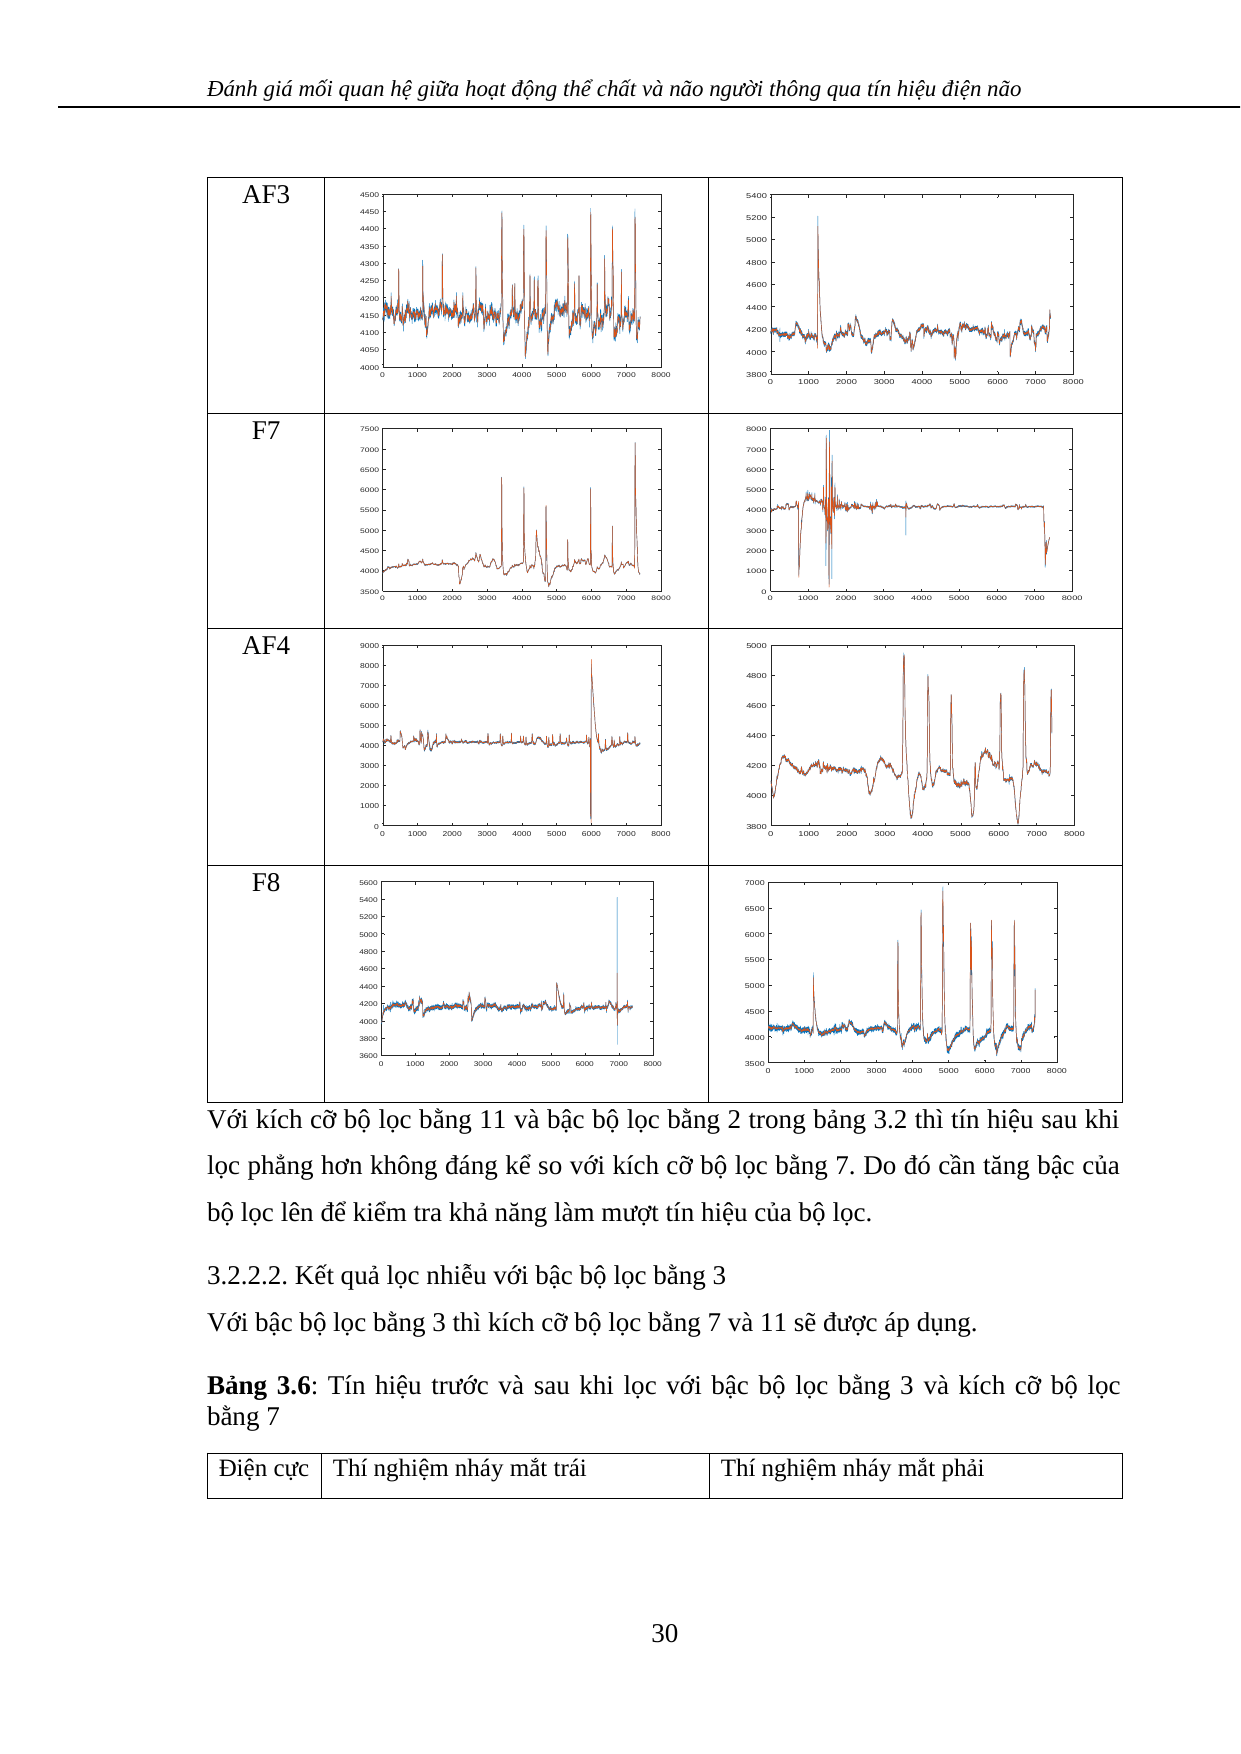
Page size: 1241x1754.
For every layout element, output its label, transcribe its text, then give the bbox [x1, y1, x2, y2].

table_cell AF3 [208, 178, 324, 413]
table_cell [325, 629, 708, 865]
table_cell [709, 629, 1122, 865]
table_cell [325, 414, 708, 628]
table_header Thí nghiệm nháy mắt trái [322, 1454, 709, 1498]
table_cell [709, 178, 1122, 413]
table_cell [325, 178, 708, 413]
table_cell AF4 [208, 629, 324, 865]
table_cell F7 [208, 414, 324, 628]
subtitle 3.2.2.2. Kết quả lọc nhiễu với bậc bộ lọc bằng 3 [207, 1259, 1122, 1291]
table_cell F8 [208, 866, 324, 1102]
table_cell [709, 866, 1122, 1102]
table_cell [709, 414, 1122, 628]
table_cell [325, 866, 708, 1102]
table_header Điện cực [208, 1454, 321, 1498]
list Với kích cỡ bộ lọc bằng 11 và bậc bộ lọc bằng 2 trong bảng 3.2 thì tín hiệu sau khi lọc phẳng hơn không đáng kể so với kích cỡ bộ lọc bằng 7. Do đó cần tăng bậc của bộ lọc lên để kiểm tra khả năng làm mượt tín hiệu của bộ lọc. [207, 1103, 1122, 1227]
list Với bậc bộ lọc bằng 3 thì kích cỡ bộ lọc bằng 7 và 11 sẽ được áp dụng. [207, 1306, 1122, 1337]
table_header Thí nghiệm nháy mắt phải [710, 1454, 1122, 1498]
